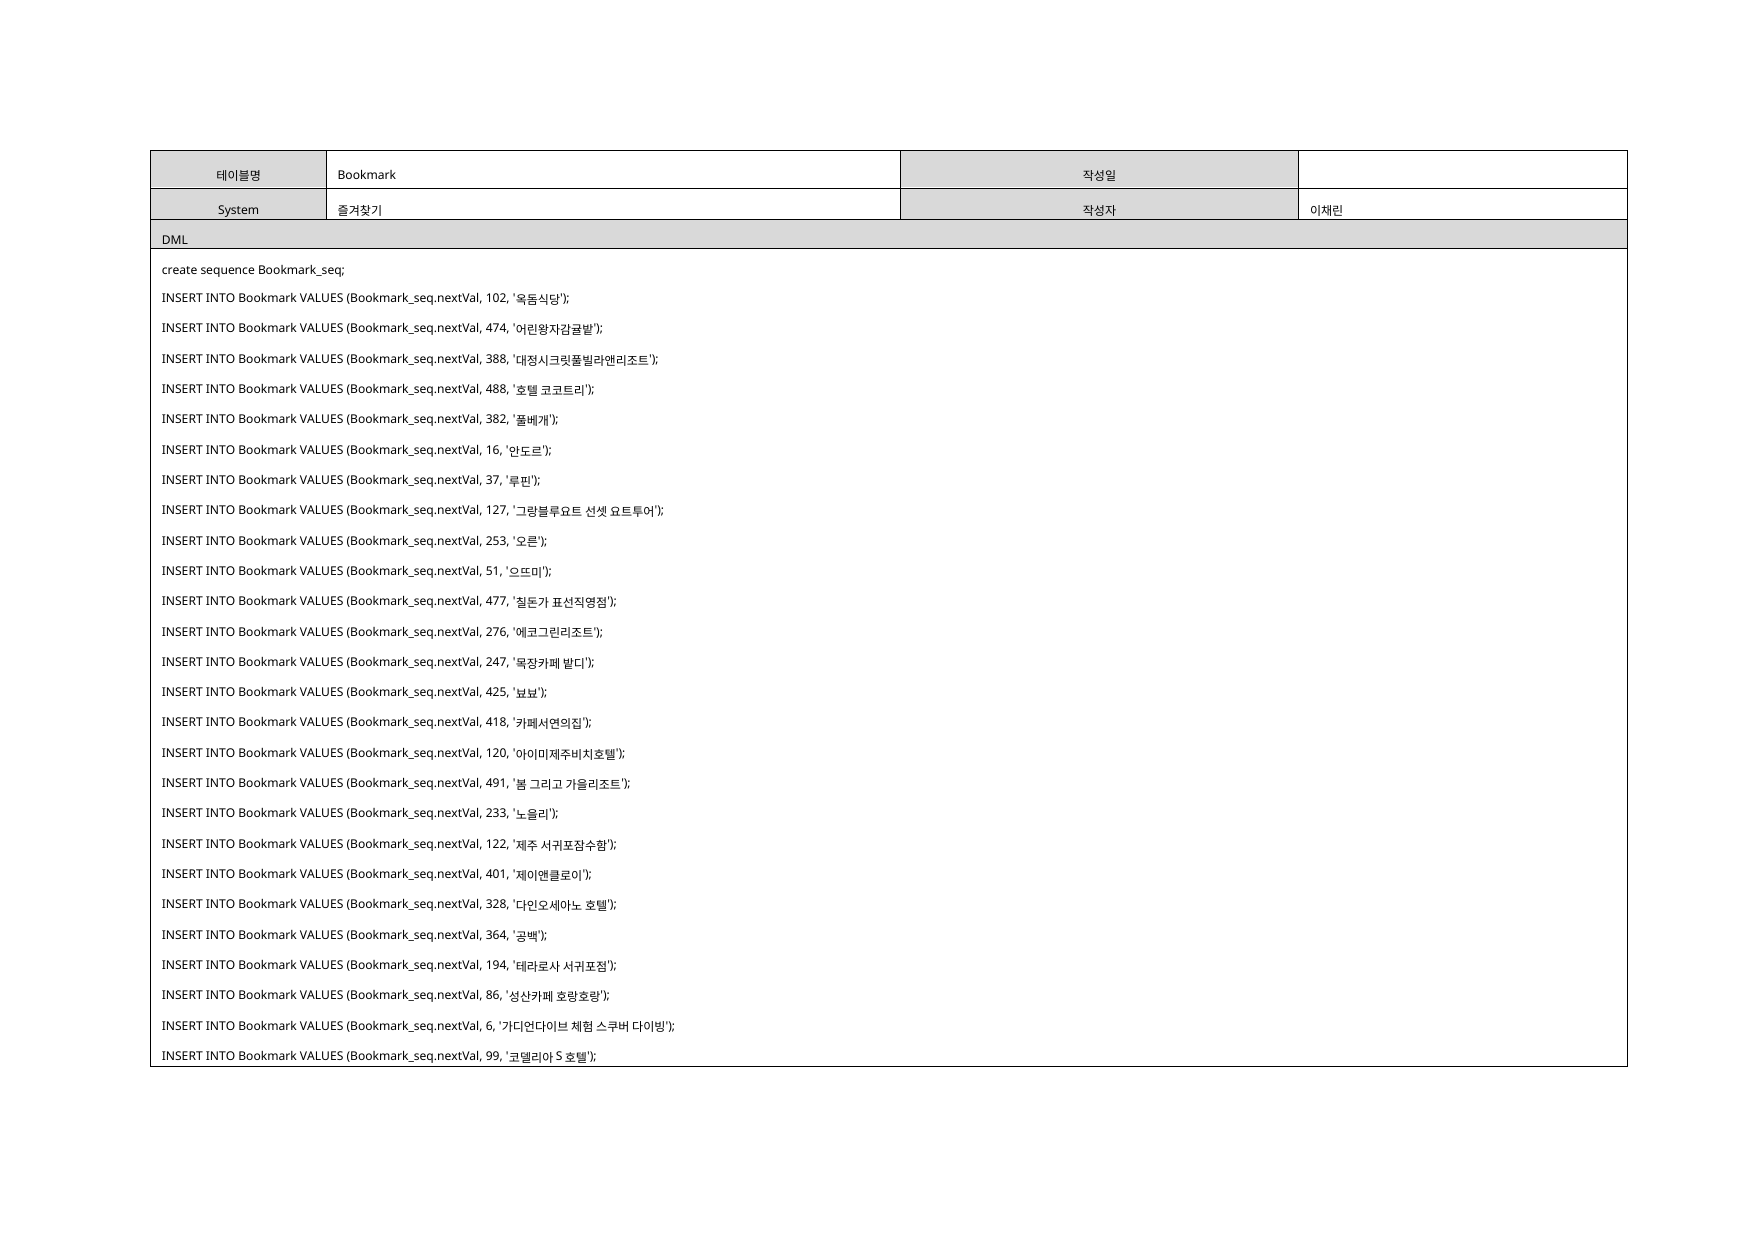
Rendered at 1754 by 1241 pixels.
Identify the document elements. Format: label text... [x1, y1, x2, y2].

table_header Bookmark [327, 151, 900, 187]
table_cell 즐겨찾기 [327, 189, 900, 219]
table_header 작성일 [901, 151, 1298, 187]
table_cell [151, 249, 1627, 1066]
table_header 테이블명 [151, 151, 326, 187]
table_cell 이채린 [1299, 189, 1627, 219]
table_header [1299, 151, 1627, 187]
table_cell DML [151, 220, 1627, 248]
table_cell 작성자 [901, 189, 1298, 219]
table_cell System [151, 189, 326, 219]
